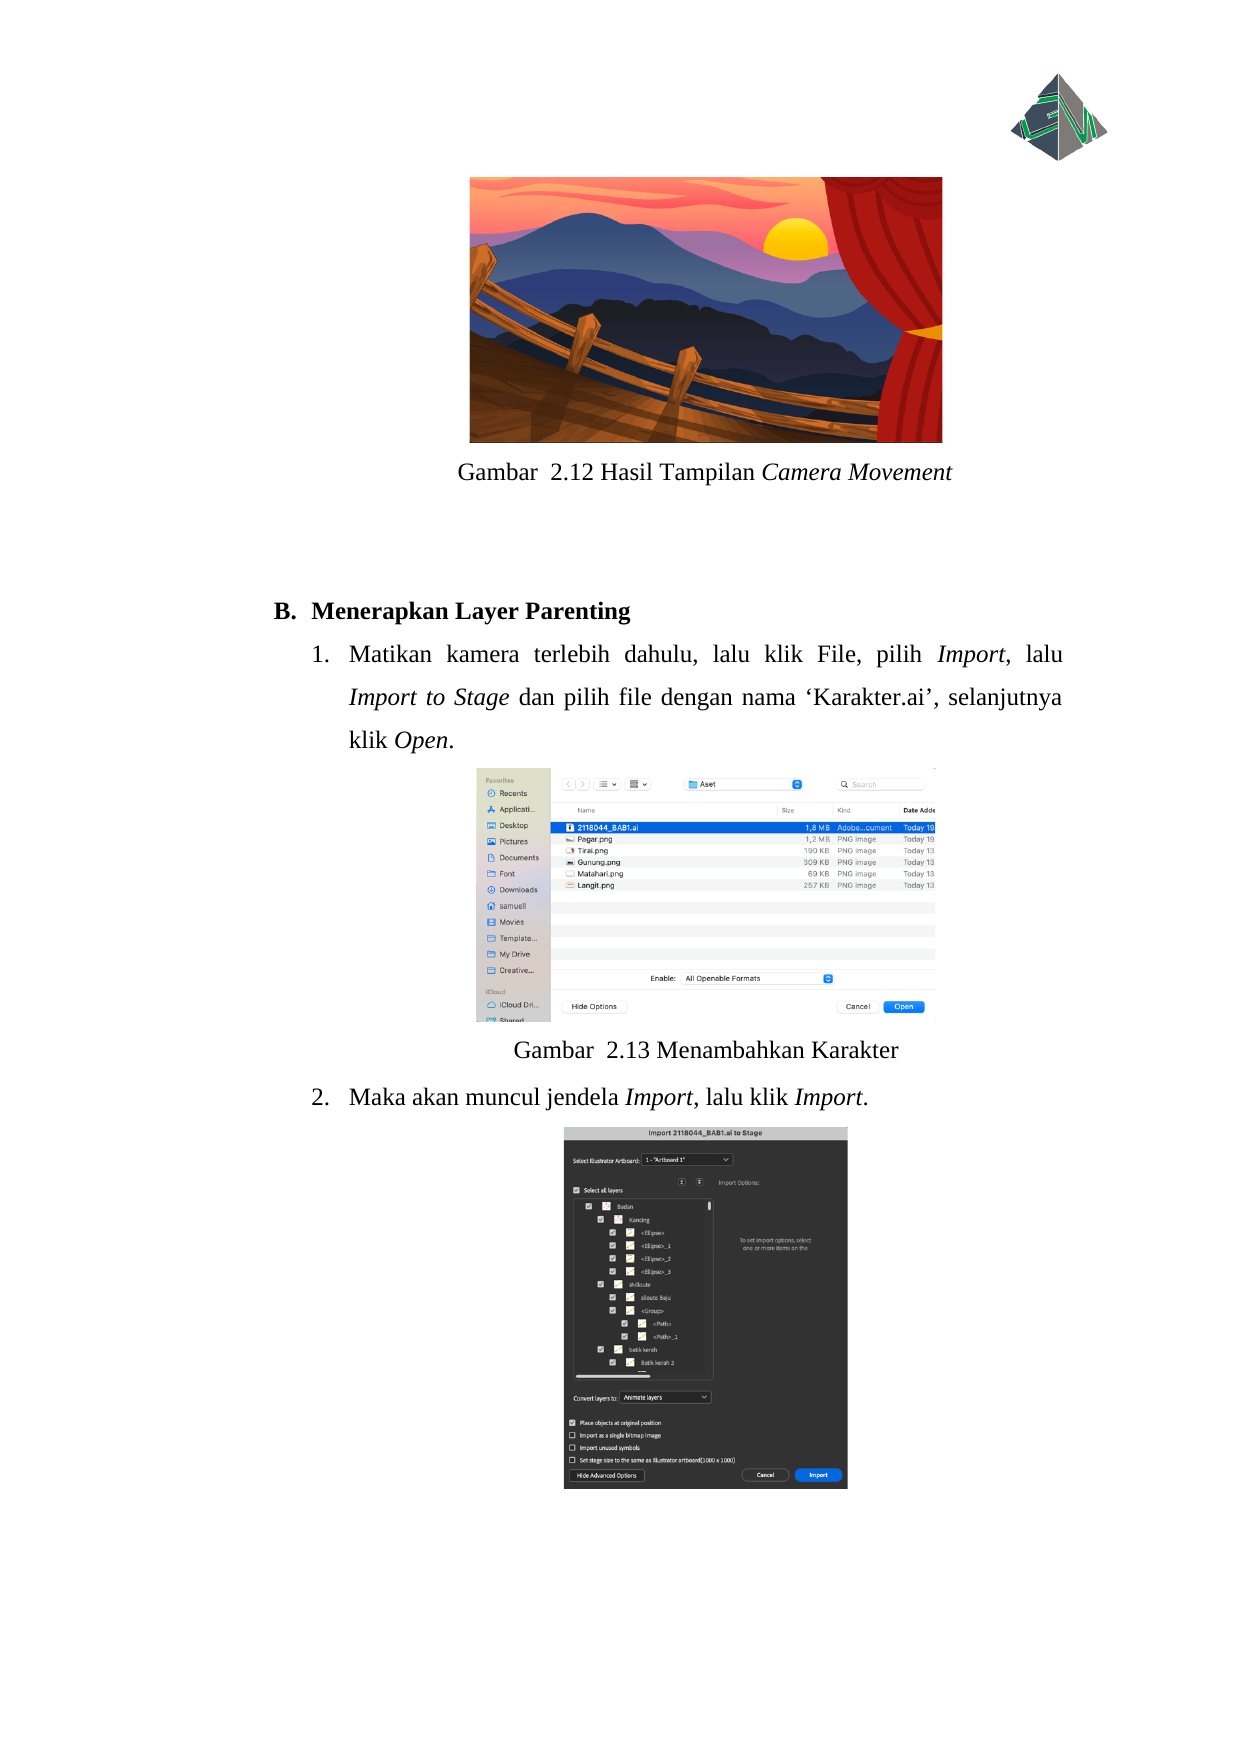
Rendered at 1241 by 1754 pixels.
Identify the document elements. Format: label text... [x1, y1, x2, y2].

picture [476, 768, 936, 1022]
picture [469, 177, 943, 443]
subtitle 2.12 Hasil Tampilan Camera Movement [349, 457, 1063, 486]
picture [563, 1127, 848, 1489]
picture [1010, 73, 1108, 161]
list Matikan kamera terlebih dahulu, lalu klik File, pilih Import, lalu Import to Stage dan pilih file dengan nama ‘Karakter.ai’, selanjutnya klik Open. [311, 639, 1063, 754]
list Maka akan muncul jendela Import, lalu klik Import.​ [311, 1079, 1063, 1113]
list Menerapkan Layer Parenting [274, 596, 1063, 625]
subtitle 2.13 Menambahkan Karakter [349, 1036, 1063, 1064]
